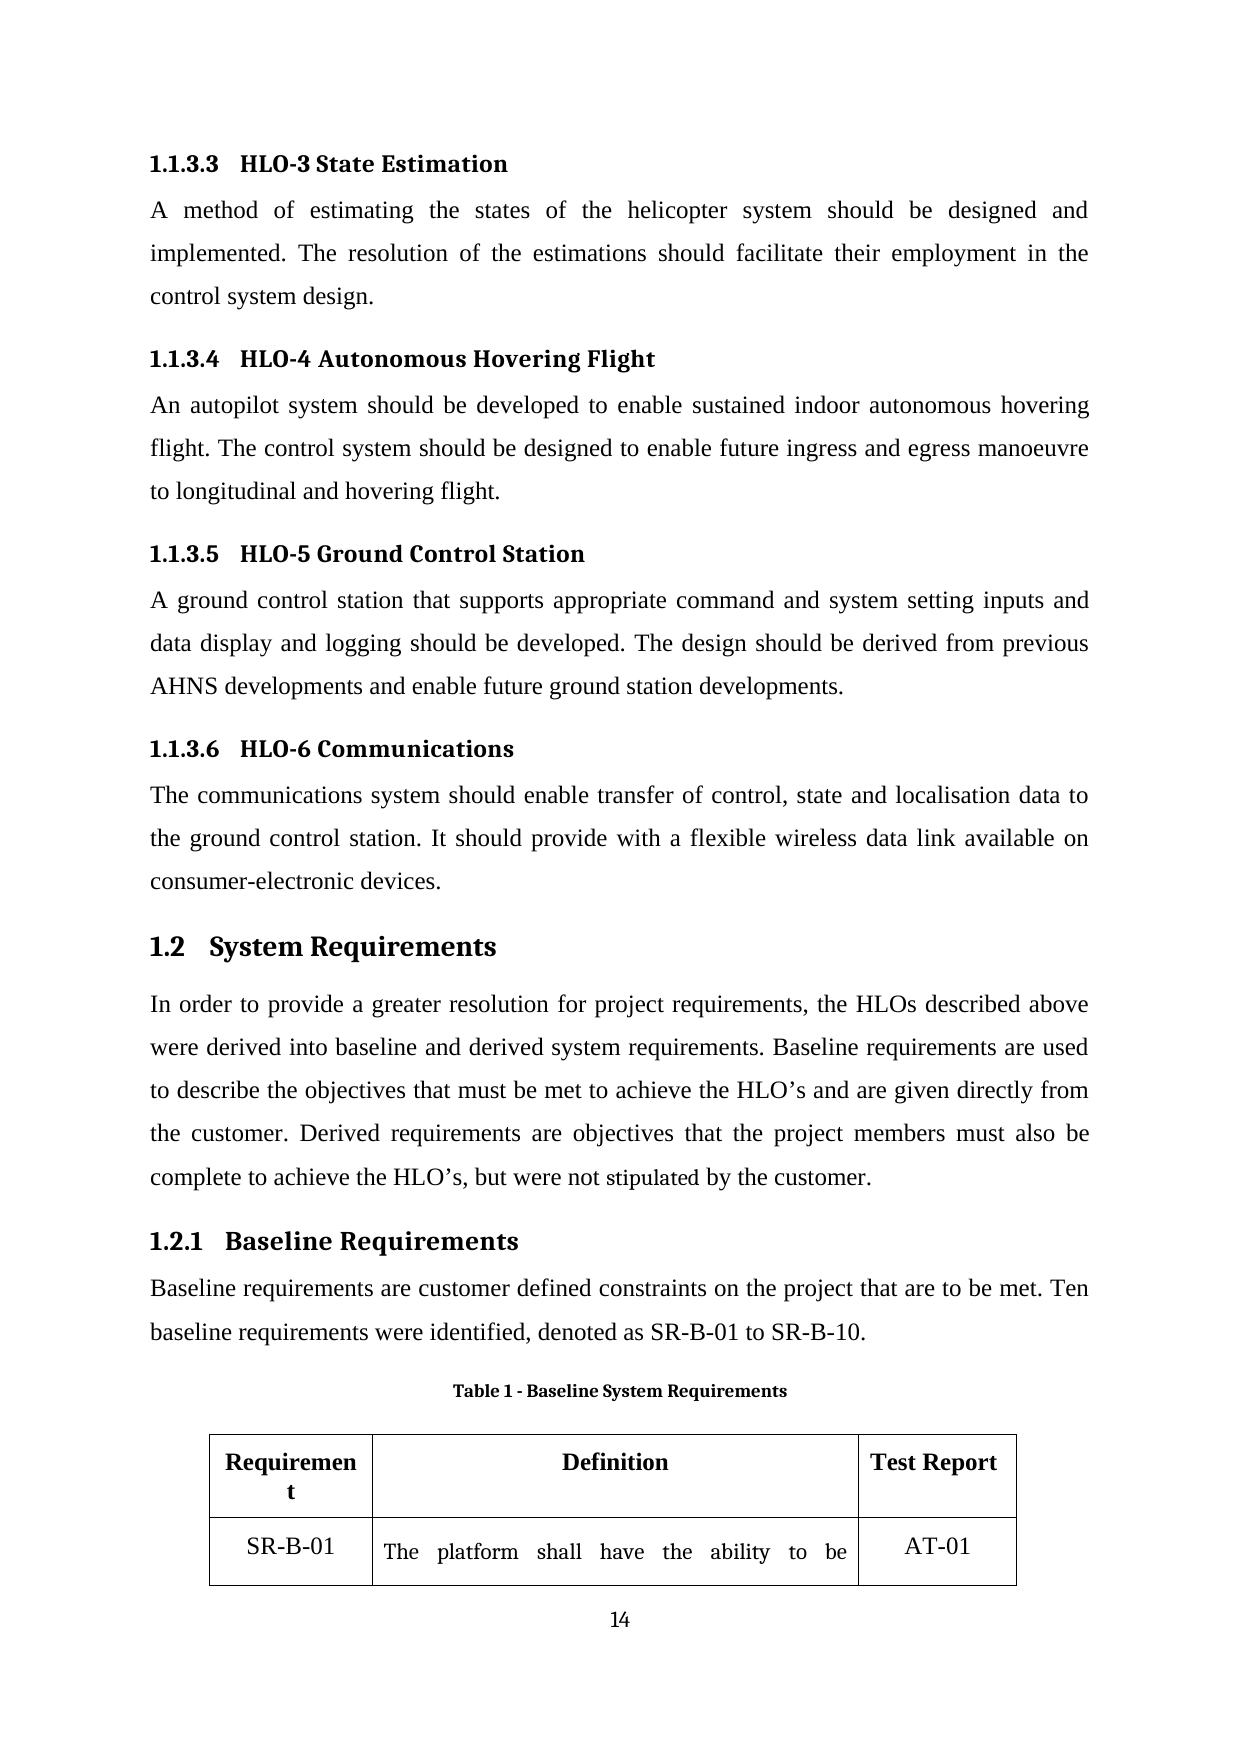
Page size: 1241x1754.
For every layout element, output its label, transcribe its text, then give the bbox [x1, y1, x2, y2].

text In order to provide a greater resolution for project requirements, the HLOs described above were derived into baseline and derived system requirements. Baseline requirements are used to describe the objectives that must be met to achieve the HLO’s and are given directly from the customer. Derived requirements are objectives that the project members must also be complete to achieve the HLO’s, but were not stipulated by the customer. [150, 989, 1090, 1191]
subtitle HLO-4 Autonomous Hovering Flight [150, 345, 1090, 374]
text A ground control station that supports appropriate command and system setting inputs and data display and logging should be developed. The design should be derived from previous AHNS developments and enable future ground station developments. [150, 585, 1090, 700]
table_cell AT-01 [859, 1518, 1016, 1585]
text The communications system should enable transfer of control, state and localisation data to the ground control station. It should provide with a flexible wireless data link available on consumer-electronic devices. [150, 780, 1090, 895]
subtitle System Requirements [150, 930, 1090, 964]
text Table 1 - Baseline System Requirements [150, 1381, 1090, 1402]
table_header Requirement [210, 1435, 372, 1517]
subtitle HLO-6 Communications [150, 735, 1090, 764]
table_cell SR-B-01 [210, 1518, 372, 1585]
table_header Test Report [859, 1435, 1016, 1517]
subtitle Baseline Requirements [150, 1226, 1090, 1257]
subtitle HLO-5 Ground Control Station [150, 540, 1090, 569]
table_header Definition [373, 1435, 858, 1517]
text Baseline requirements are customer defined constraints on the project that are to be met. Ten baseline requirements were identified, denoted as SR-B-01 to SR-B-10. [150, 1273, 1090, 1345]
text An autopilot system should be developed to enable sustained indoor autonomous hovering flight. The control system should be designed to enable future ingress and egress manoeuvre to longitudinal and hovering flight. [150, 390, 1090, 505]
subtitle HLO-3 State Estimation [150, 150, 1090, 179]
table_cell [373, 1518, 858, 1585]
text A method of estimating the states of the helicopter system should be designed and implemented. The resolution of the estimations should facilitate their employment in the control system design. [150, 195, 1090, 310]
